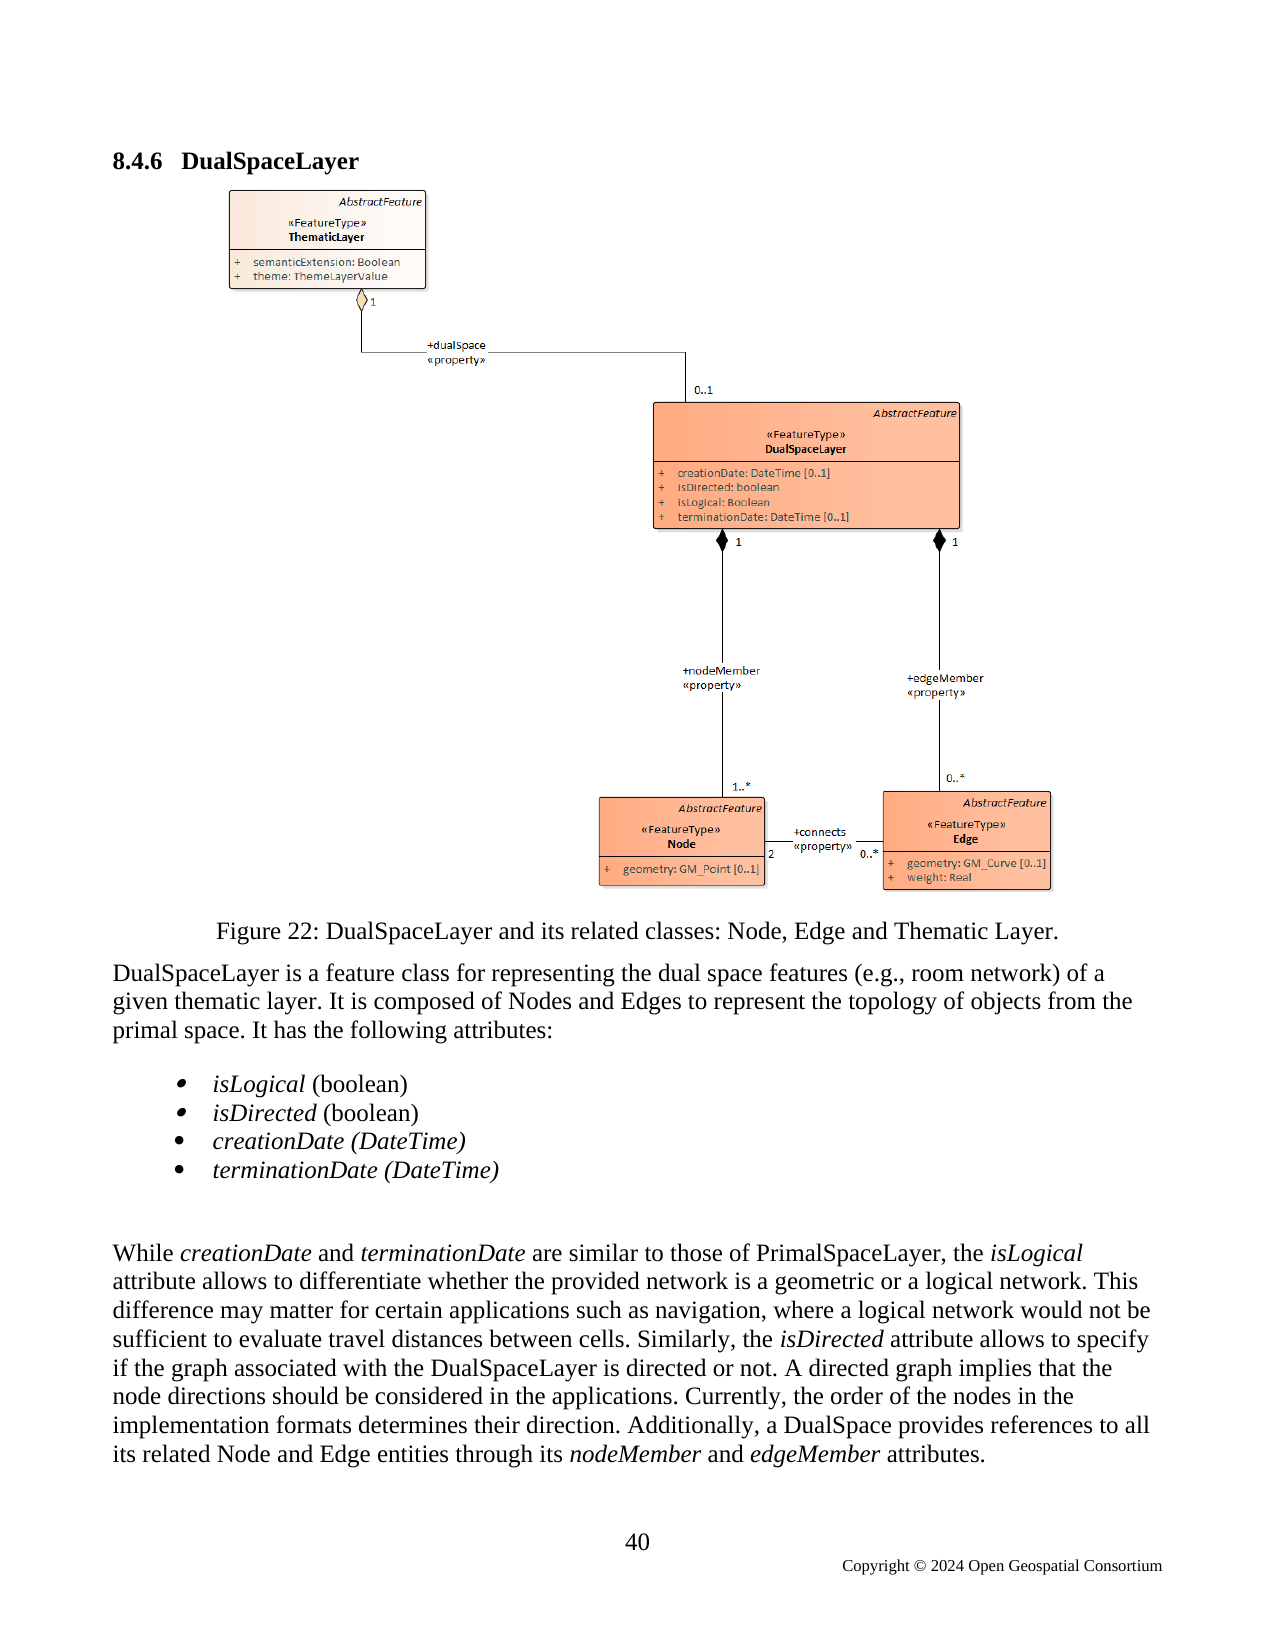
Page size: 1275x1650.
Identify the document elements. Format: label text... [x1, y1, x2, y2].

list isLogical (boolean) [175, 1069, 1162, 1098]
text Figure 22: DualSpaceLayer and its related classes: Node, Edge and Thematic Layer. [112, 916, 1162, 945]
list creationDate (DateTime) [175, 1126, 1162, 1155]
text While creationDate and terminationDate are similar to those of PrimalSpaceLayer, the isLogical attribute allows to differentiate whether the provided network is a geometric or a logical network. This difference may matter for certain applications such as navigation, where a logical network would not be sufficient to evaluate travel distances between cells. Similarly, the isDirected attribute allows to specify if the graph associated with the DualSpaceLayer is directed or not. A directed graph implies that the node directions should be considered in the applications. Currently, the order of the nodes in the implementation formats determines their direction. Additionally, a DualSpace provides references to all its related Node and Edge entities through its nodeMember and edgeMember attributes. [112, 1238, 1162, 1468]
text DualSpaceLayer is a feature class for representing the dual space features (e.g., room network) of a given thematic layer. It is composed of Nodes and Edges to represent the topology of objects from the primal space. It has the following attributes: [112, 958, 1162, 1044]
list terminationDate (DateTime) [175, 1155, 1162, 1184]
picture [226, 186, 1055, 892]
subtitle DualSpaceLayer [112, 150, 1162, 174]
list isDirected (boolean) [175, 1098, 1162, 1126]
